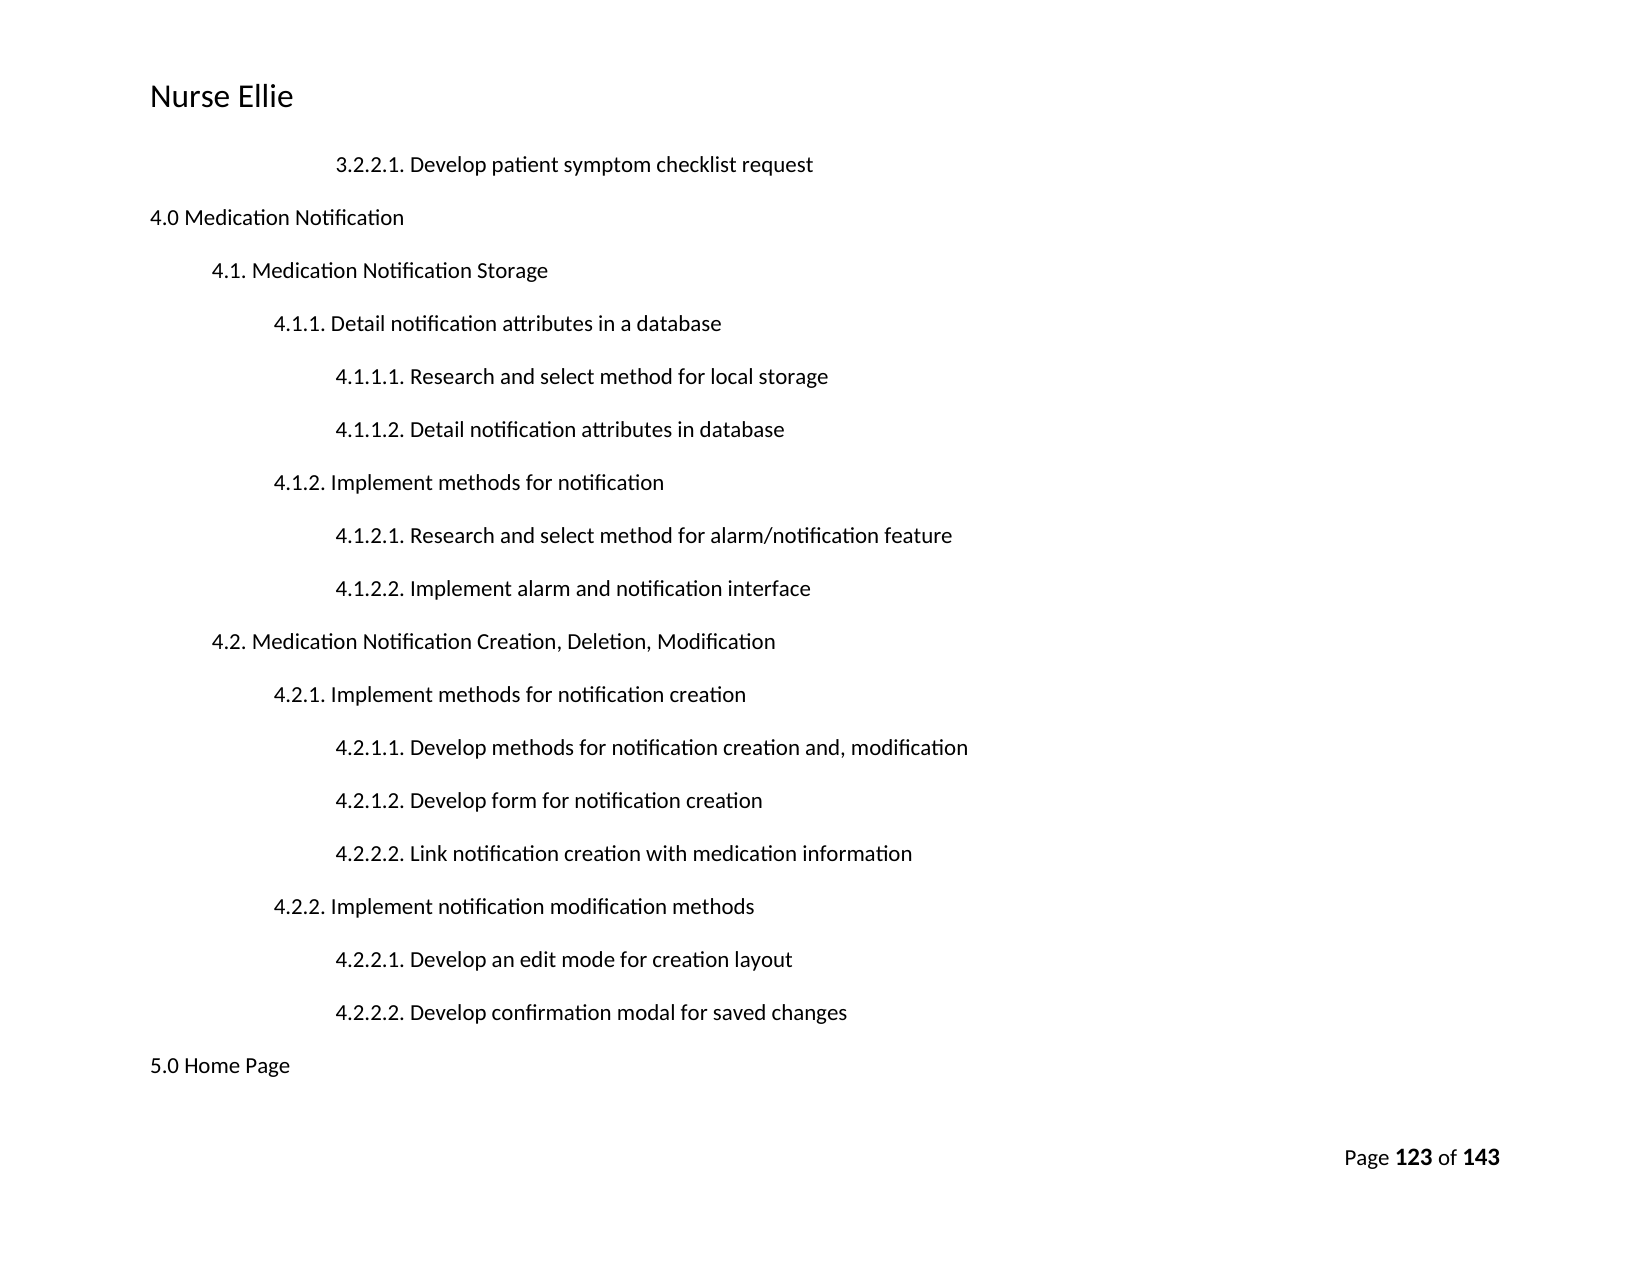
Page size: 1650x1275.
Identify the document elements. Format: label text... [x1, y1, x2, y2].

text 3.2.2.1. Develop patient symptom checklist request [150, 150, 1500, 178]
text 4.2.1.2. Develop form for notification creation [150, 786, 1500, 814]
text 4.1.1.1. Research and select method for local storage [150, 362, 1500, 390]
text 4.1.1. Detail notification attributes in a database [150, 309, 1500, 337]
text 4.2.1. Implement methods for notification creation [150, 680, 1500, 708]
text 4.1.2. Implement methods for notification [150, 468, 1500, 496]
text 4.1.2.1. Research and select method for alarm/notification feature [150, 521, 1500, 549]
text 4.1.1.2. Detail notification attributes in database [150, 415, 1500, 443]
text 4.2.2. Implement notification modification methods [150, 892, 1500, 920]
text 4.0 Medication Notification [150, 203, 1500, 231]
text 4.2.2.2. Develop confirmation modal for saved changes [150, 998, 1500, 1026]
text 5.0 Home Page [150, 1051, 1500, 1079]
text 4.1.2.2. Implement alarm and notification interface [150, 574, 1500, 602]
text 4.2.2.2. Link notification creation with medication information [150, 839, 1500, 867]
text 4.2.2.1. Develop an edit mode for creation layout [150, 945, 1500, 973]
text 4.2. Medication Notification Creation, Deletion, Modification [150, 627, 1500, 655]
text 4.1. Medication Notification Storage [150, 256, 1500, 284]
text 4.2.1.1. Develop methods for notification creation and, modification [150, 733, 1500, 761]
